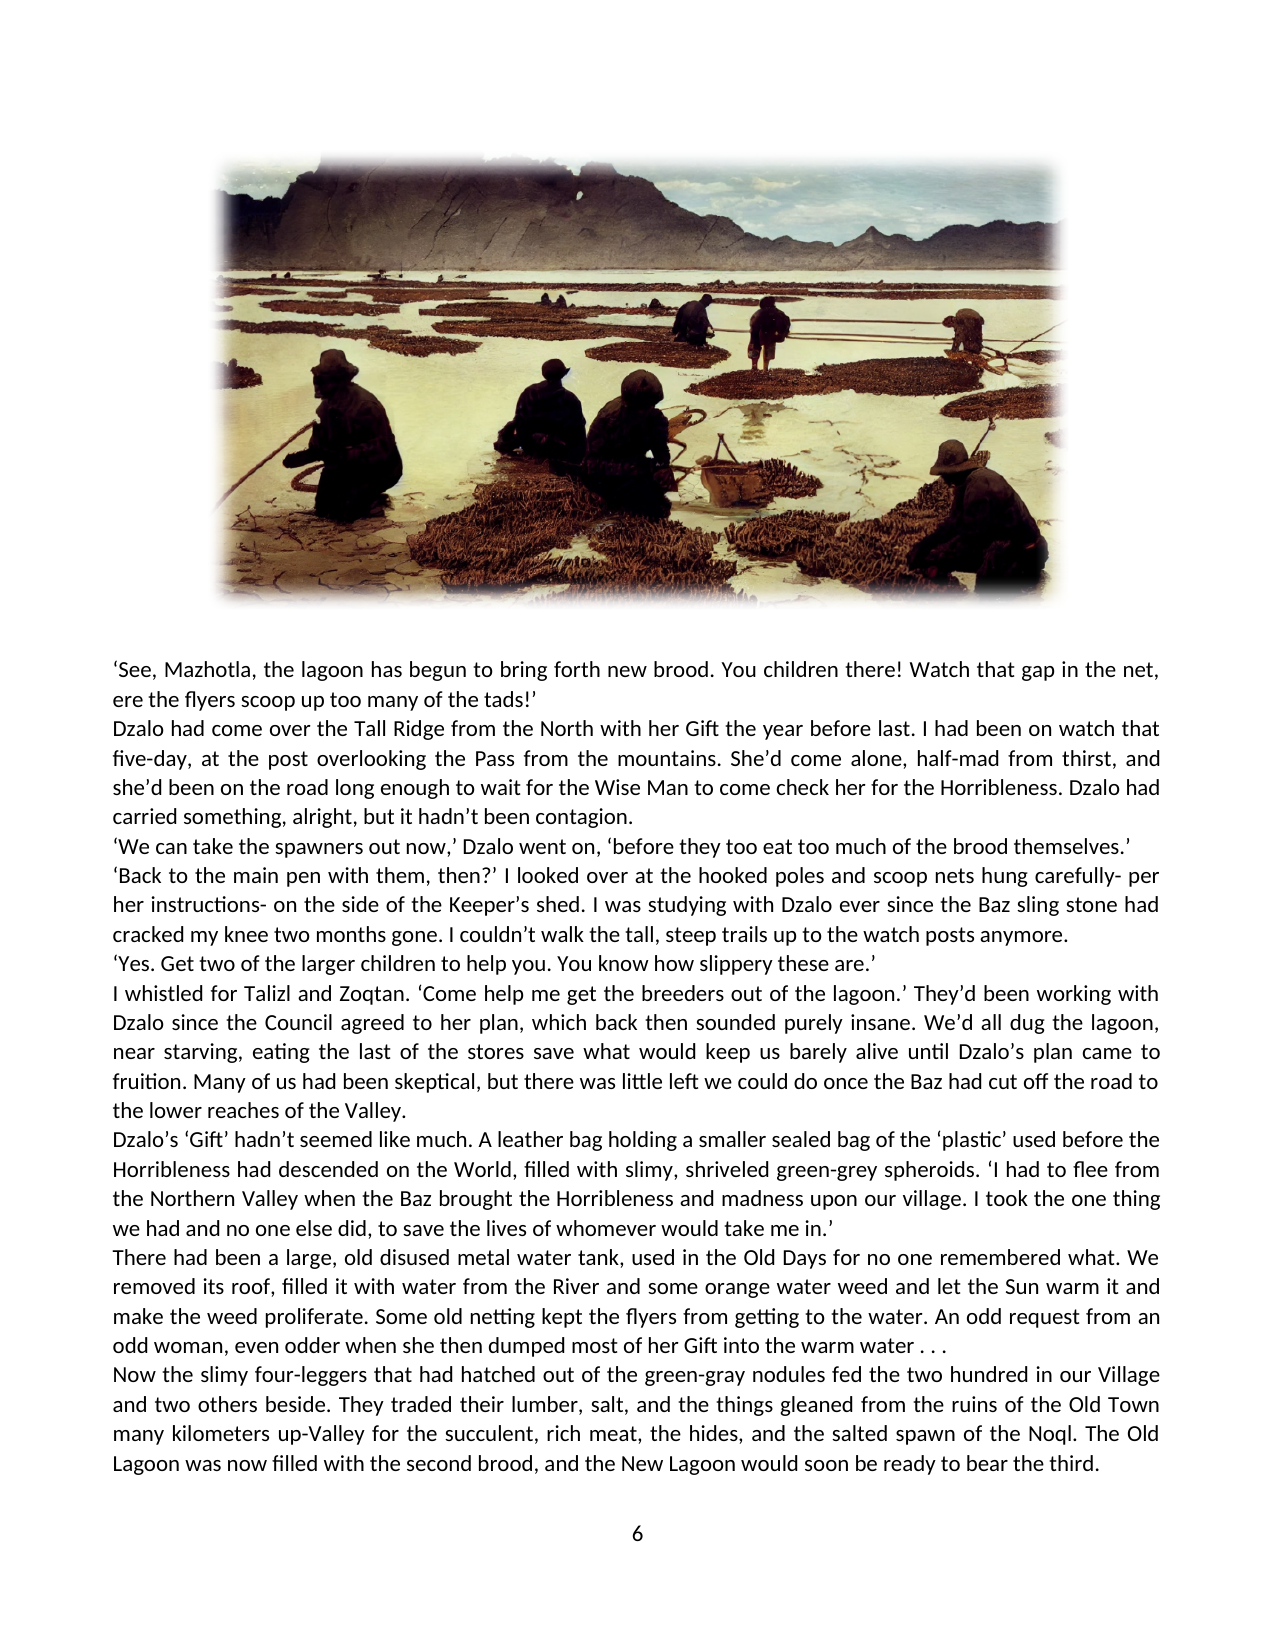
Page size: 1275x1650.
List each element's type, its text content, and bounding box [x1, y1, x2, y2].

text Dzalo’s ‘Gift’ hadn’t seemed like much. A leather bag holding a smaller sealed bag of the ‘plastic’ used before the Horribleness had descended on the World, filled with slimy, shriveled green-grey spheroids. ‘I had to flee from the Northern Valley when the Baz brought the Horribleness and madness upon our village. I took the one thing we had and no one else did, to save the lives of whomever would take me in.’ [112, 1126, 1162, 1242]
text ‘Back to the main pen with them, then?’ I looked over at the hooked poles and scoop nets hung carefully- per her instructions- on the side of the Keeper’s shed. I was studying with Dzalo ever since the Baz sling stone had cracked my knee two months gone. I couldn’t walk the tall, steep trails up to the watch posts anymore. [112, 861, 1162, 948]
text ‘We can take the spawners out now,’ Dzalo went on, ‘before they too eat too much of the brood themselves.’ [112, 832, 1162, 860]
text Dzalo had come over the Tall Ridge from the North with her Gift the year before last. I had been on watch that five-day, at the post overlooking the Pass from the mountains. She’d come alone, half-mad from thirst, and she’d been on the road long enough to wait for the Wise Man to come check her for the Horribleness. Dzalo had carried something, alright, but it hadn’t been contagion. [112, 714, 1162, 830]
text There had been a large, old disused metal water tank, used in the Old Days for no one remembered what. We removed its roof, filled it with water from the River and some orange water weed and let the Sun warm it and make the weed proliferate. Some old netting kept the flyers from getting to the water. An odd request from an odd woman, even odder when she then dumped most of her Gift into the warm water . . . [112, 1243, 1162, 1359]
text ‘See, Mazhotla, the lagoon has begun to bring forth new brood. You children there! Watch that gap in the net, ere the flyers scoop up too many of the tads!’ [112, 656, 1162, 713]
text I whistled for Talizl and Zoqtan. ‘Come help me get the breeders out of the lagoon.’ They’d been working with Dzalo since the Council agreed to her plan, which back then sounded purely insane. We’d all dug the lagoon, near starving, eating the last of the stores save what would keep us barely alive until Dzalo’s plan came to fruition. Many of us had been skeptical, but there was little left we could do once the Baz had cut off the road to the lower reaches of the Valley. [112, 979, 1162, 1124]
text Now the slimy four-leggers that had hatched out of the green-gray nodules fed the two hundred in our Village and two others beside. They traded their lumber, salt, and the things gleaned from the ruins of the Old Town many kilometers up-Valley for the succulent, rich meat, the hides, and the salted spawn of the Noql. The Old Lagoon was now filled with the second brood, and the New Lagoon would soon be ready to bear the third. [112, 1361, 1162, 1477]
picture [236, 178, 1042, 583]
text ‘Yes. Get two of the larger children to help you. You know how slippery these are.’ [112, 949, 1162, 977]
